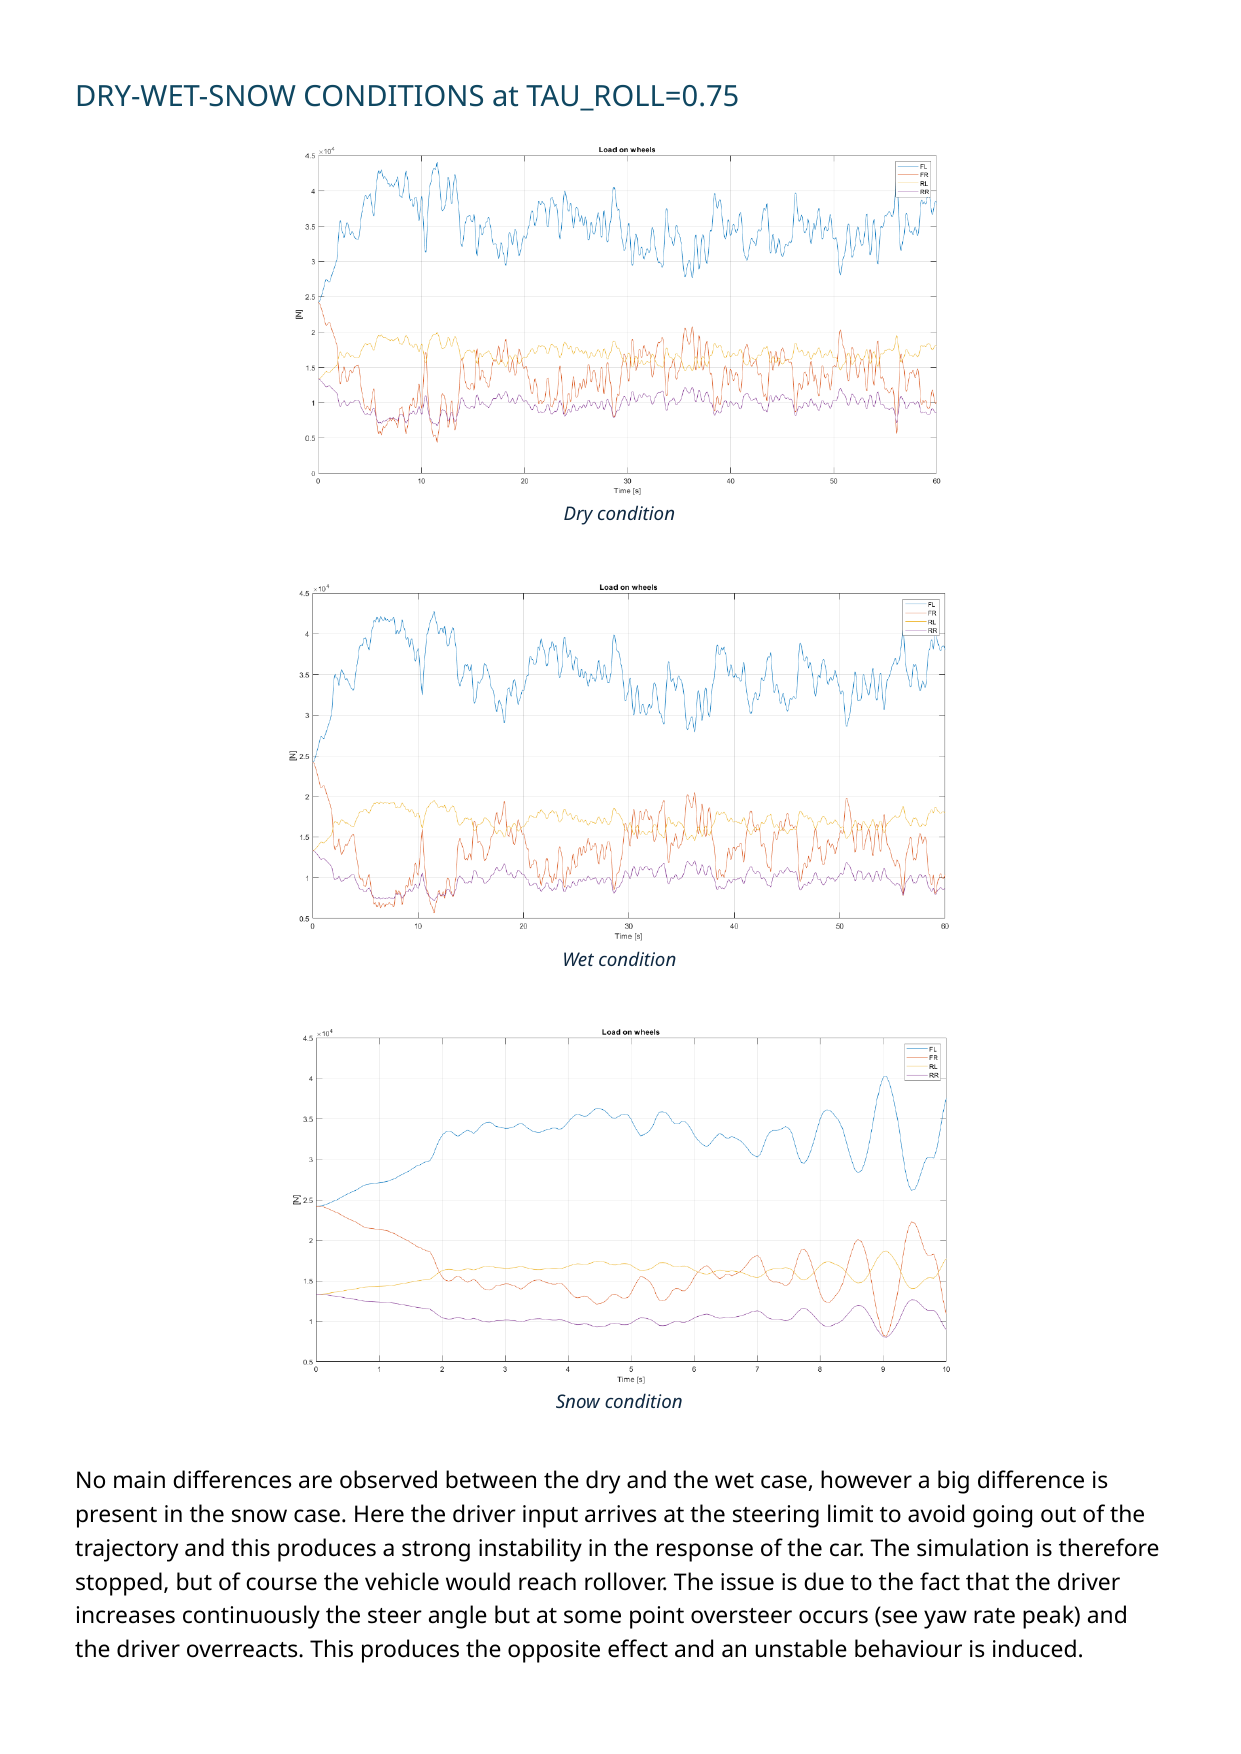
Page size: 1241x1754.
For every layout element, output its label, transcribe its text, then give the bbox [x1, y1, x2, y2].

picture [283, 576, 957, 944]
picture [290, 126, 950, 499]
picture [282, 1022, 959, 1386]
text Snow condition [75, 1388, 1165, 1414]
subtitle DRY-WET-SNOW CONDITIONS at TAU_ROLL=0.75 [75, 75, 1165, 115]
text Wet condition [75, 946, 1165, 972]
text Dry condition [75, 501, 1165, 526]
text No main differences are observed between the dry and the wet case, however a big difference is present in the snow case. Here the driver input arrives at the steering limit to avoid going out of the trajectory and this produces a strong instability in the response of the car. The simulation is therefore stopped, but of course the vehicle would reach rollover. The issue is due to the fact that the driver increases continuously the steer angle but at some point oversteer occurs (see yaw rate peak) and the driver overreacts. This produces the opposite effect and an unstable behaviour is induced. [75, 1464, 1165, 1664]
